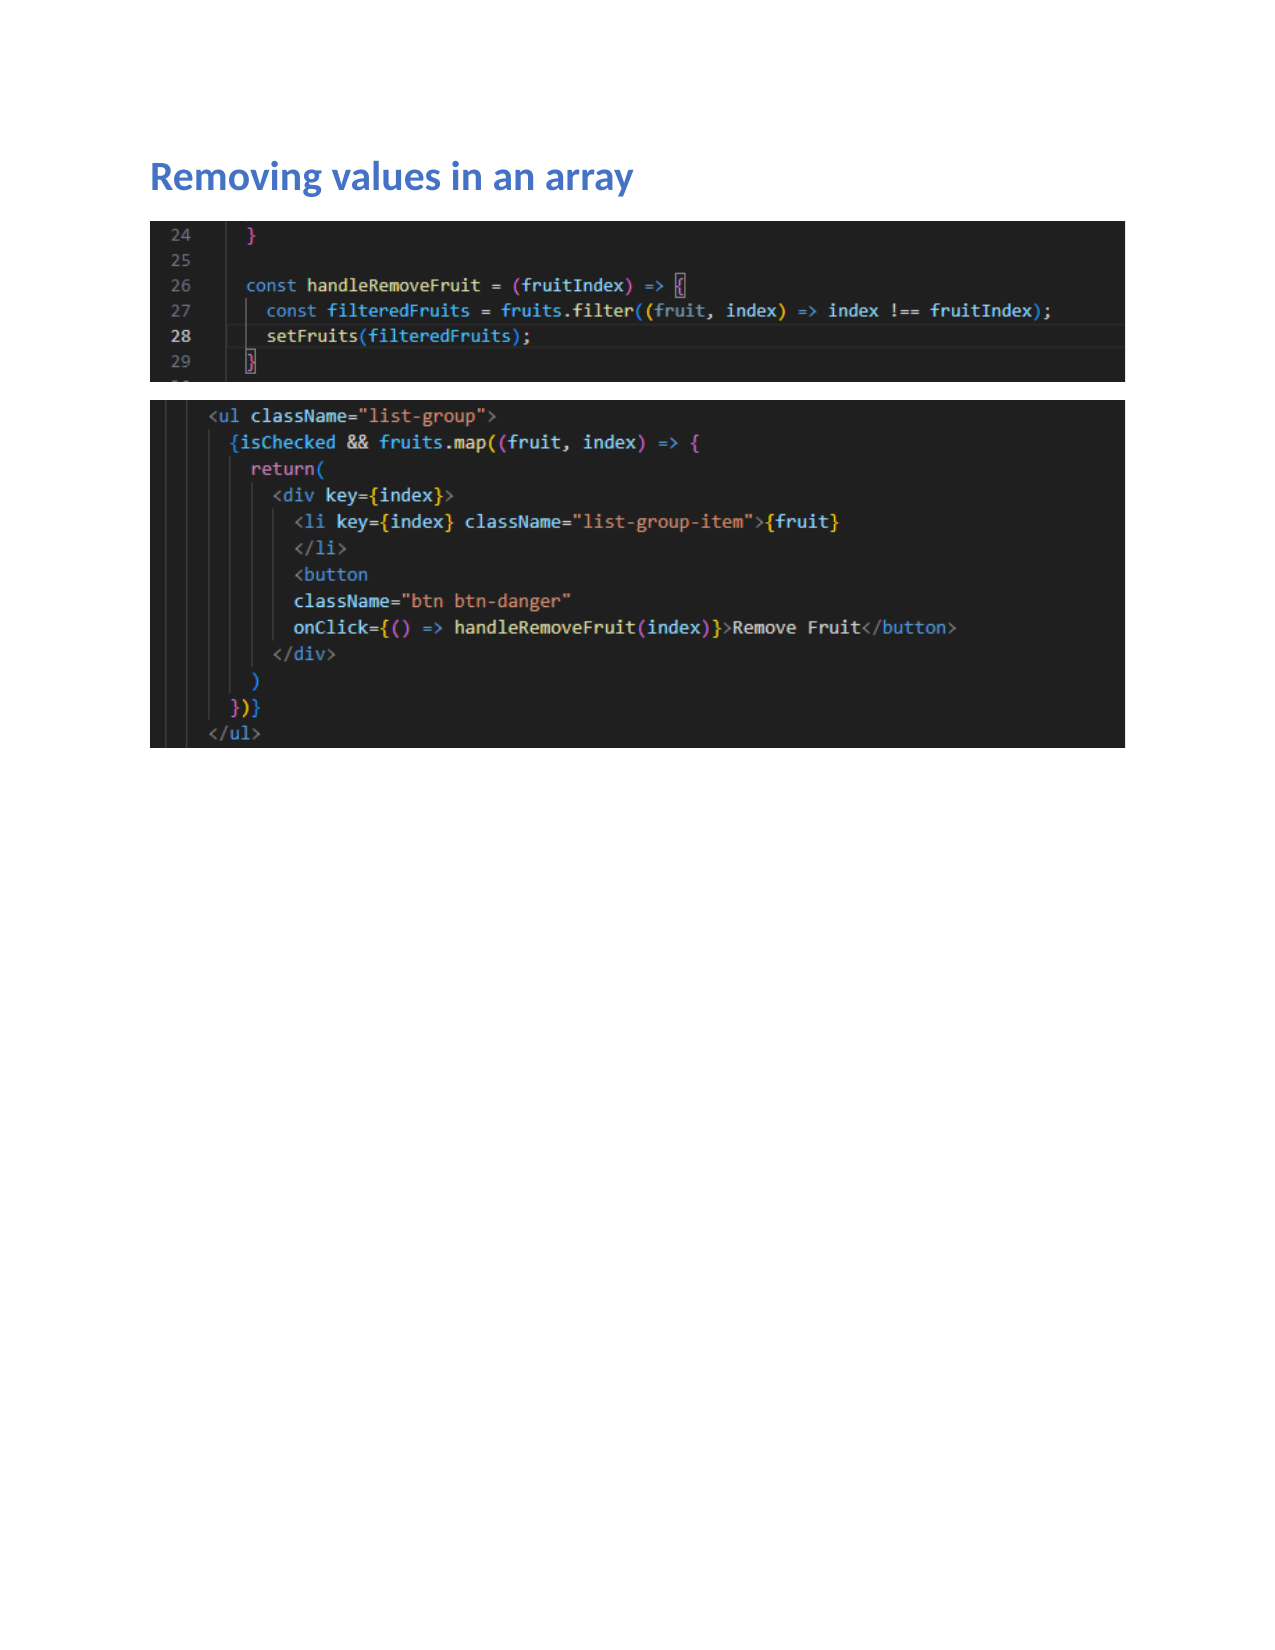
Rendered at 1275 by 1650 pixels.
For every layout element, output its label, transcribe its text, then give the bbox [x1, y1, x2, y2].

picture [150, 221, 1125, 382]
picture [150, 400, 1125, 748]
text Removing values in an array [150, 150, 1125, 201]
